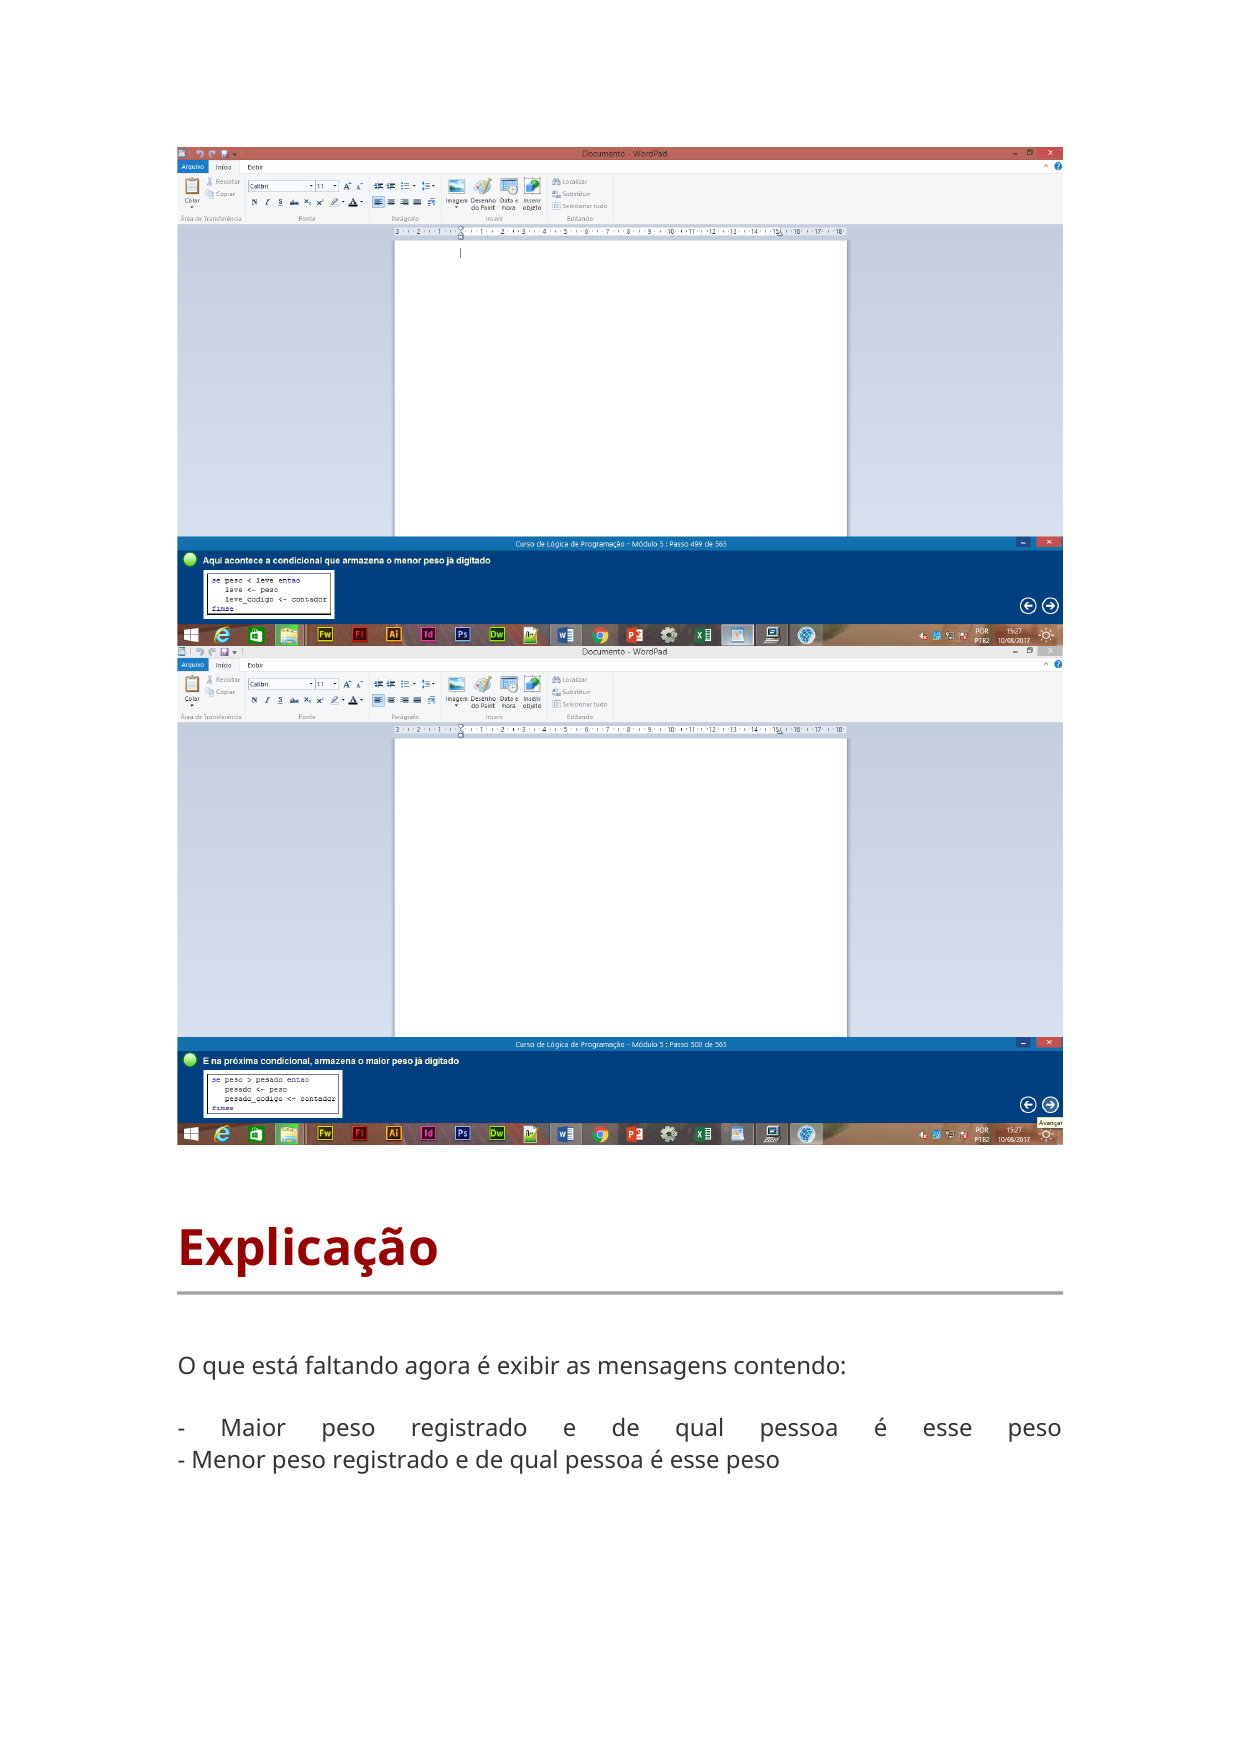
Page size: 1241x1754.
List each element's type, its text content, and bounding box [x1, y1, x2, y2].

picture [177, 147, 1063, 1145]
subtitle Explicação [177, 1212, 1063, 1281]
text O que está faltando agora é exibir as mensagens contendo: [177, 1349, 1063, 1381]
text - Maior peso registrado e de qual pessoa é esse peso - Menor peso registrado e de qual pessoa é esse peso [177, 1410, 1063, 1476]
